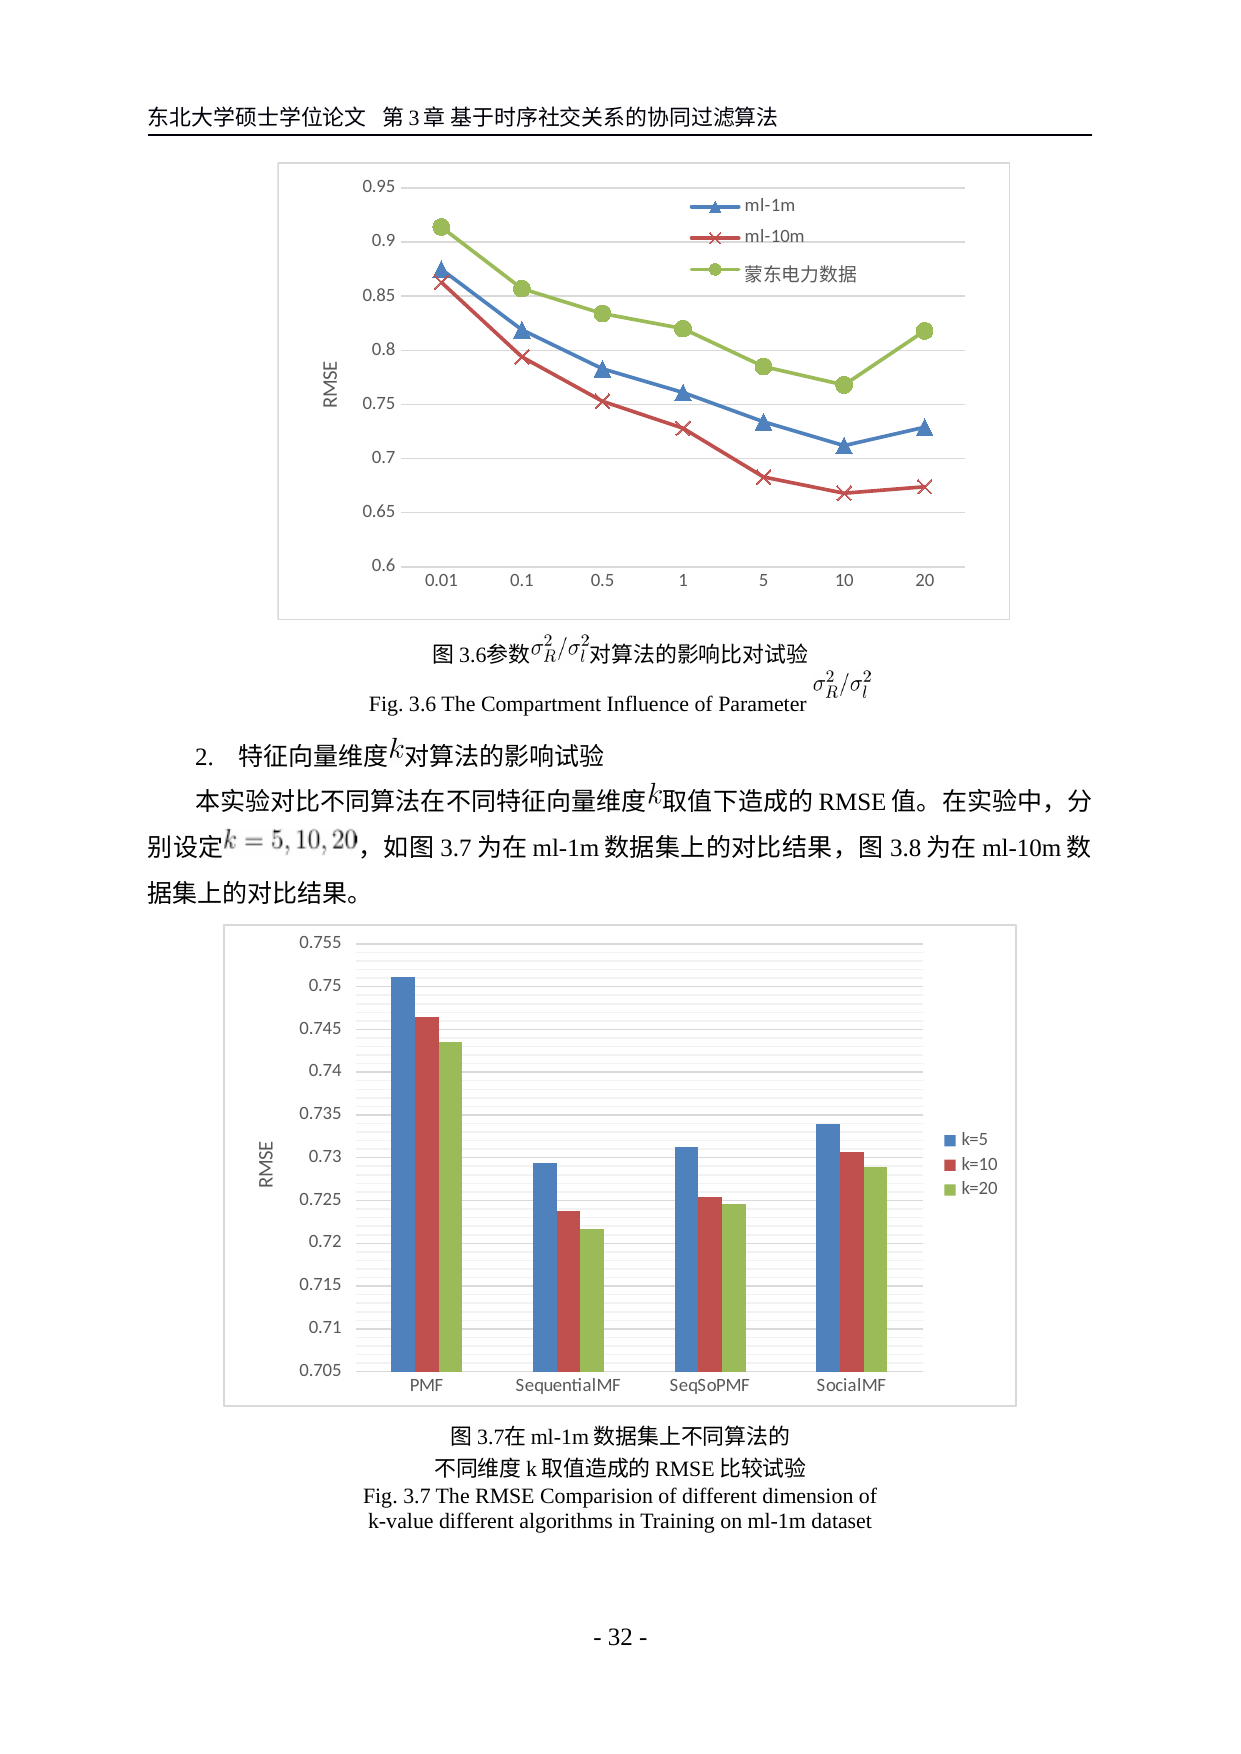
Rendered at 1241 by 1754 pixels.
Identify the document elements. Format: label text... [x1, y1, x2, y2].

list 特征向量维度对算法的影响试验 [195, 728, 1092, 774]
text k-value different algorithms in Training on ml-1m dataset [148, 1508, 1092, 1533]
text 不同维度k取值造成的RMSE比较试验 [148, 1451, 1092, 1483]
